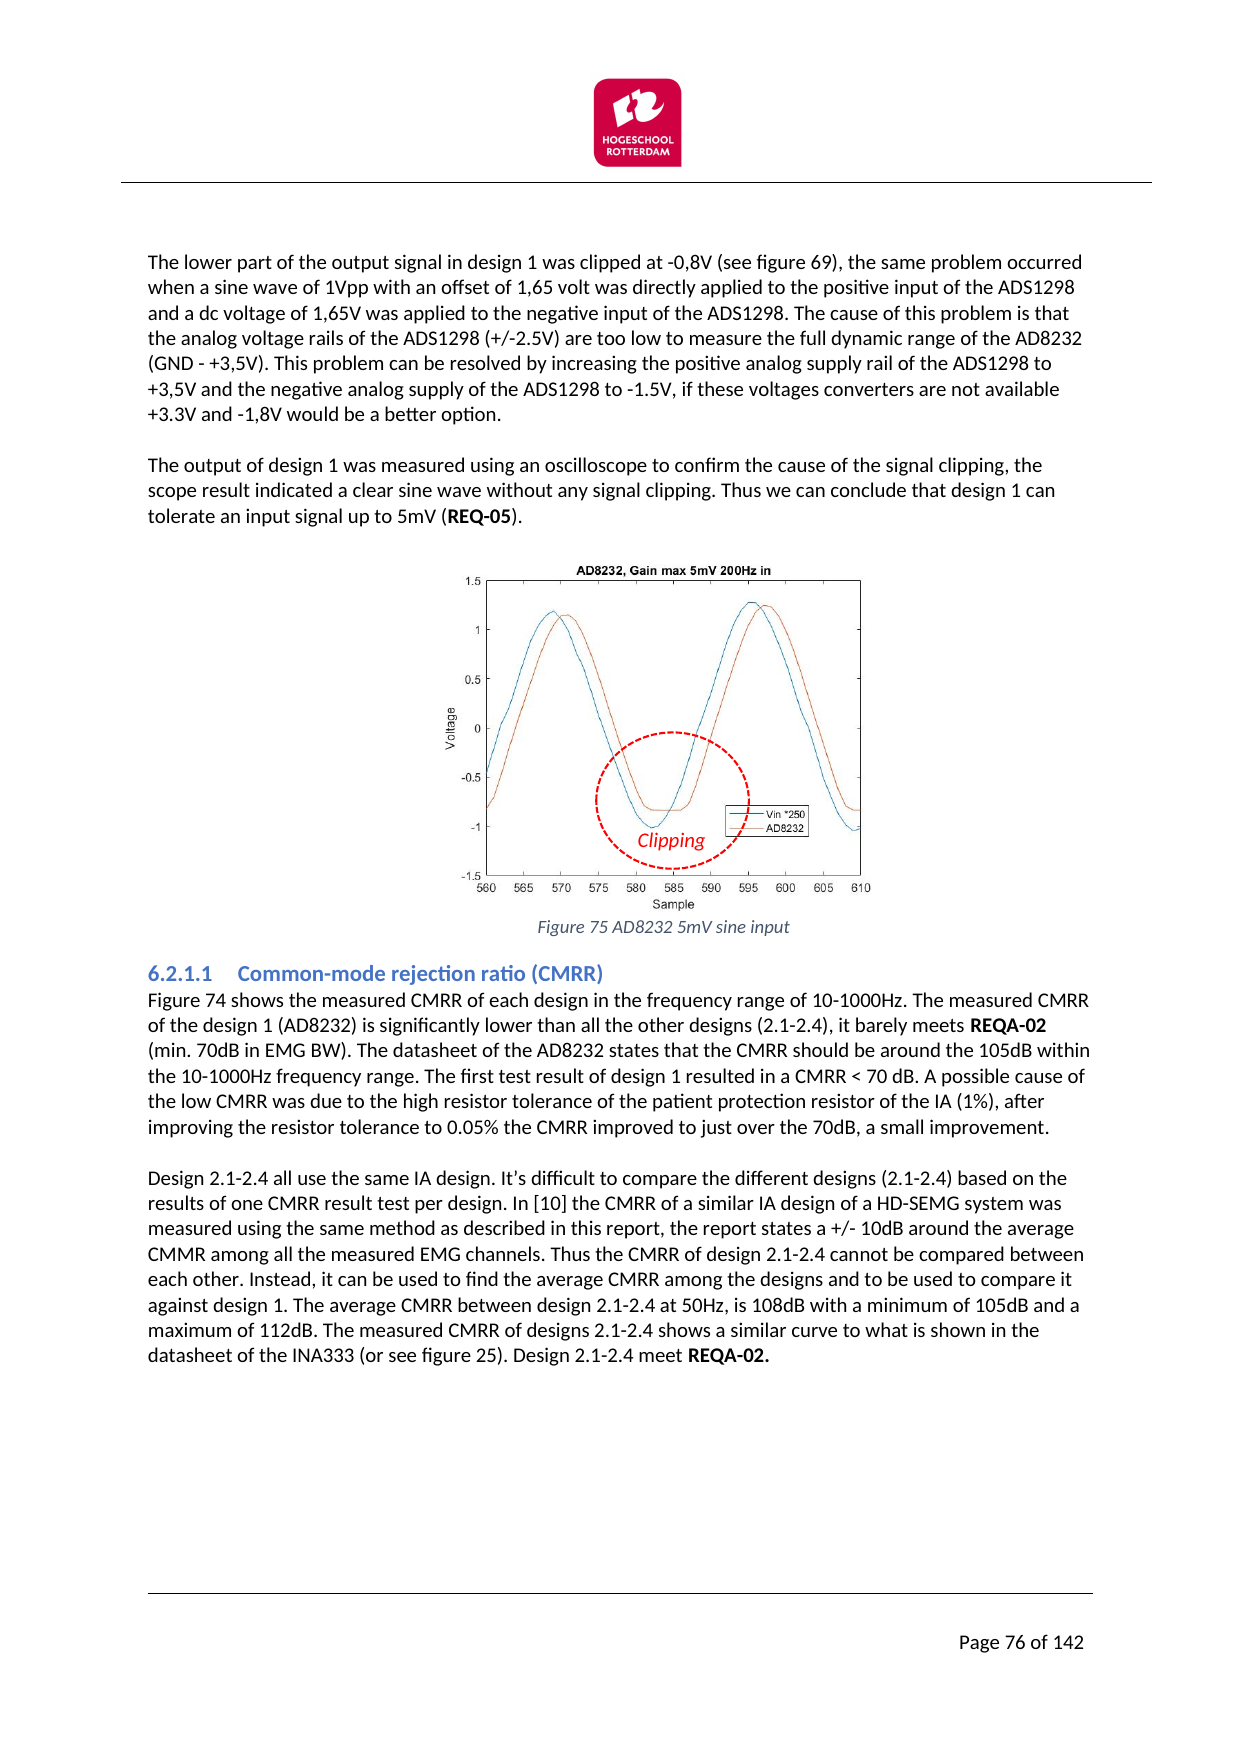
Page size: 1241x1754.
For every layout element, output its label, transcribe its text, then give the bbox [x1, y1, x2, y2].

text Design 2.1-2.4 all use the same IA design. It’s difficult to compare the different designs (2.1-2.4) based on the results of one CMRR result test per design. In [10] the CMRR of a similar IA design of a HD-SEMG system was measured using the same method as described in this report, the report states a +/- 10dB around the average CMMR among all the measured EMG channels. Thus the CMRR of design 2.1-2.4 cannot be compared between each other. Instead, it can be used to find the average CMRR among the designs and to be used to compare it against design 1. The average CMRR between design 2.1-2.4 at 50Hz, is 108dB with a minimum of 105dB and a maximum of 112dB. The measured CMRR of designs 2.1-2.4 shows a similar curve to what is shown in the datasheet of the INA333 (or see figure 25). Design 2.1-2.4 meet REQA-02. [148, 1165, 1093, 1368]
text The output of design 1 was measured using an oscilloscope to confirm the cause of the signal clipping, the scope result indicated a clear sine wave without any signal clipping. Thus we can conclude that design 1 can tolerate an input signal up to 5mV (REQ-05). [148, 452, 1093, 528]
subtitle Common-mode rejection ratio (CMRR) [148, 959, 1093, 987]
picture [590, 73, 685, 173]
text Figure 75 AD8232 5mV sine input [236, 915, 1093, 938]
text The lower part of the output signal in design 1 was clipped at -0,8V (see figure 69), the same problem occurred when a sine wave of 1Vpp with an offset of 1,65 volt was directly applied to the positive input of the ADS1298 and a dc voltage of 1,65V was applied to the negative input of the ADS1298. The cause of this problem is that the analog voltage rails of the ADS1298 (+/-2.5V) are too low to measure the full dynamic range of the AD8232 (GND - +3,5V). This problem can be resolved by increasing the positive analog supply rail of the ADS1298 to +3,5V and the negative analog supply of the ADS1298 to -1.5V, if these voltages converters are not available +3.3V and -1,8V would be a better option. [148, 249, 1093, 427]
picture [423, 553, 905, 915]
text Figure 74 shows the measured CMRR of each design in the frequency range of 10-1000Hz. The measured CMRR of the design 1 (AD8232) is significantly lower than all the other designs (2.1-2.4), it barely meets REQA-02 (min. 70dB in EMG BW). The datasheet of the AD8232 states that the CMRR should be around the 105dB within the 10-1000Hz frequency range. The first test result of design 1 resulted in a CMRR < 70 dB. A possible cause of the low CMRR was due to the high resistor tolerance of the patient protection resistor of the IA (1%), after improving the resistor tolerance to 0.05% the CMRR improved to just over the 70dB, a small improvement. [148, 987, 1093, 1139]
